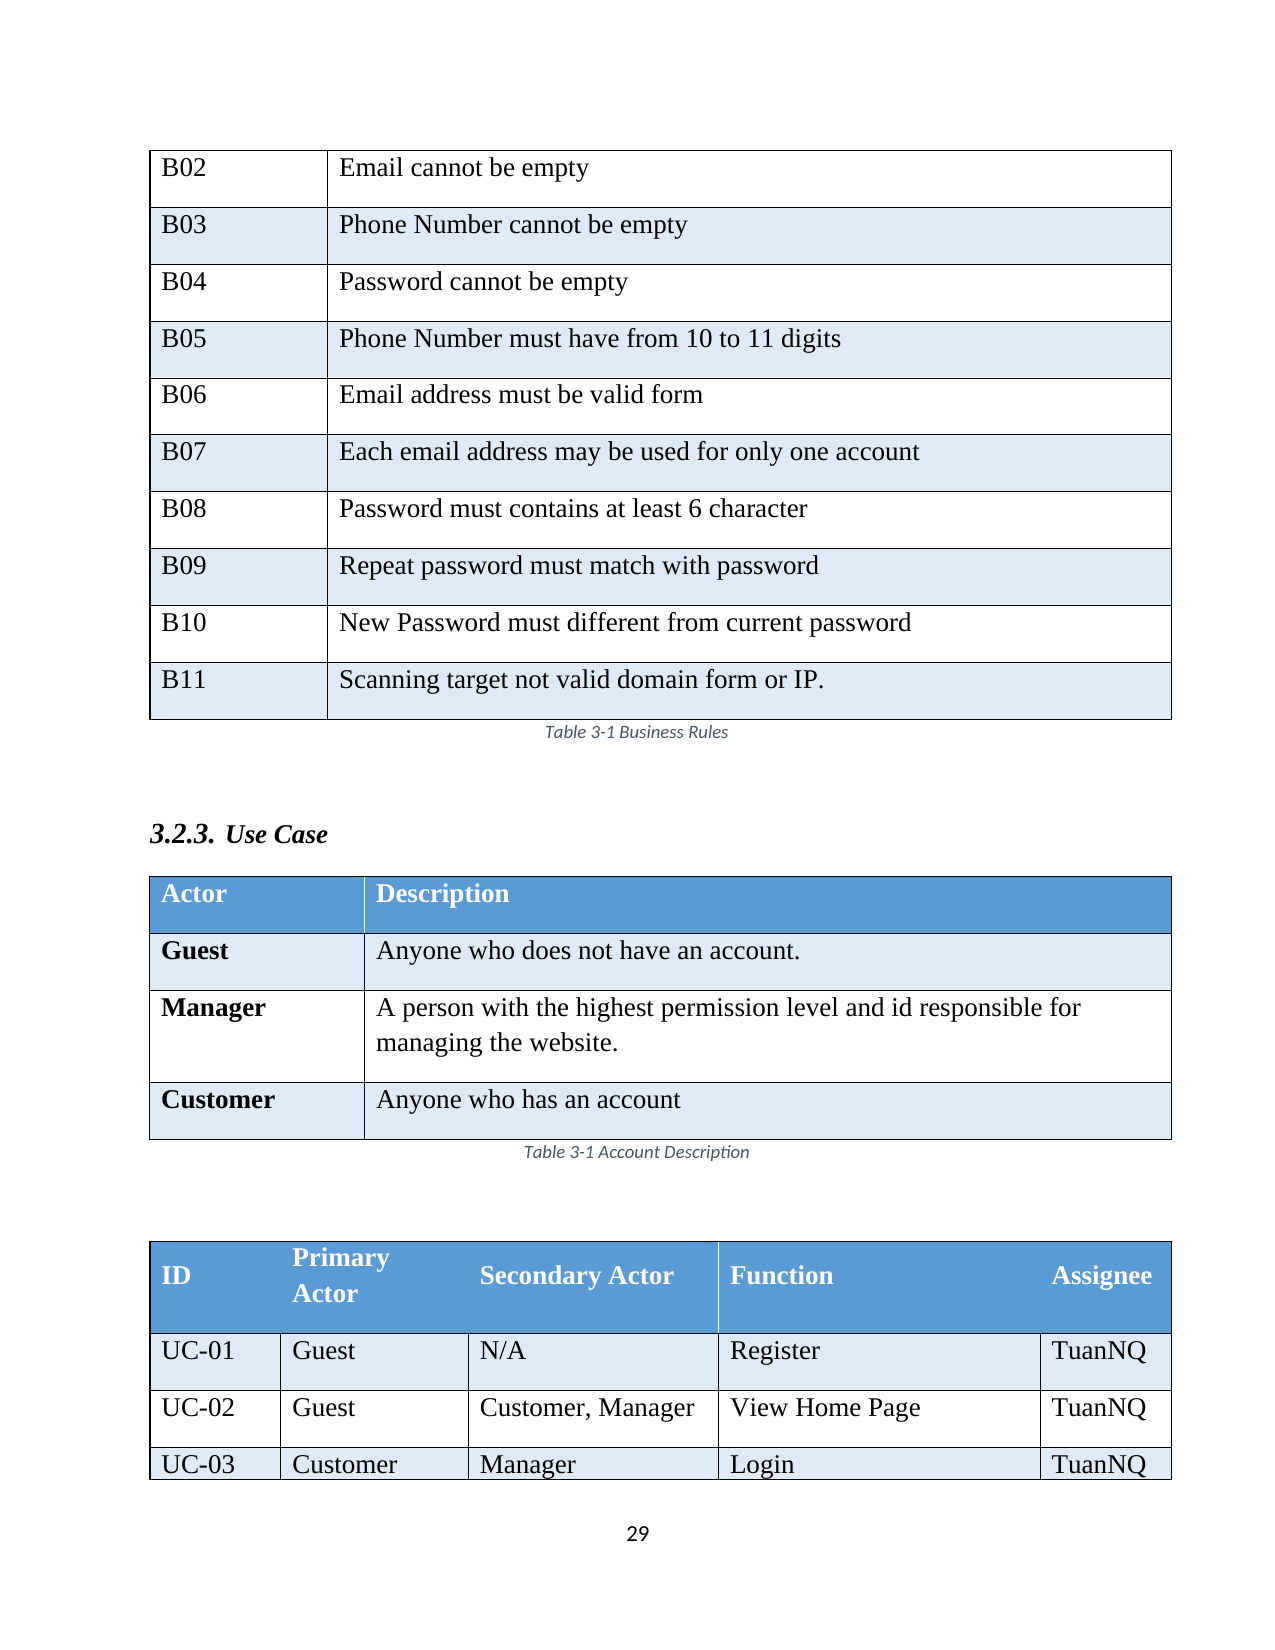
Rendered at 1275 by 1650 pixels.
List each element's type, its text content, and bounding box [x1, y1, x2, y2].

table_header Description [365, 877, 1171, 933]
table_cell B06 [151, 379, 327, 434]
table_cell B02 [151, 151, 327, 207]
table_header Primary Actor [281, 1242, 468, 1333]
table_cell Customer [150, 1083, 364, 1139]
table_cell Scanning target not valid domain form or IP. [328, 663, 1171, 719]
table_cell UC-03 [151, 1448, 280, 1479]
table_header Function [719, 1242, 1040, 1333]
table_cell Email cannot be empty [328, 151, 1171, 207]
table_cell Guest [150, 934, 364, 990]
table_cell Phone Number cannot be empty [328, 208, 1171, 264]
table_header Assignee [1040, 1242, 1171, 1333]
text Table 3-1 Business Rules [150, 720, 1125, 743]
table_cell N/A [469, 1334, 718, 1390]
table_cell Anyone who has an account [365, 1083, 1171, 1139]
table_cell Each email address may be used for only one account [328, 435, 1171, 491]
table_cell TuanNQ [1041, 1334, 1171, 1390]
table_cell B10 [151, 606, 327, 662]
table_cell Password cannot be empty [328, 265, 1171, 321]
table_cell Register [719, 1334, 1040, 1390]
table_cell A person with the highest permission level and id responsible for managing the website. [365, 991, 1171, 1082]
text Table 3-1 Account Description [150, 1140, 1125, 1163]
table_cell B07 [151, 435, 327, 491]
table_cell B09 [151, 549, 327, 605]
table_cell Login [719, 1448, 1040, 1479]
table_cell Repeat password must match with password [328, 549, 1171, 605]
table_cell UC-01 [151, 1334, 280, 1390]
table_header ID [151, 1242, 281, 1333]
table_header Actor [150, 877, 364, 933]
table_cell B08 [151, 492, 327, 548]
table_cell B05 [151, 322, 327, 377]
table_cell Manager [469, 1448, 718, 1479]
table_cell New Password must different from current password [328, 606, 1171, 662]
table_cell TuanNQ [1041, 1391, 1171, 1447]
table_cell Customer [281, 1448, 468, 1479]
table_cell Manager [150, 991, 364, 1082]
table_cell B11 [151, 663, 327, 719]
table_cell B03 [151, 208, 327, 264]
table_cell Email address must be valid form [328, 379, 1171, 434]
list Use Case [150, 817, 1125, 850]
table_cell Password must contains at least 6 character [328, 492, 1171, 548]
table_cell Customer, Manager [469, 1391, 718, 1447]
table_cell Guest [281, 1334, 468, 1390]
table_cell B04 [151, 265, 327, 321]
table_cell Phone Number must have from 10 to 11 digits [328, 322, 1171, 377]
table_cell Guest [281, 1391, 468, 1447]
table_cell Anyone who does not have an account. [365, 934, 1171, 990]
table_cell View Home Page [719, 1391, 1040, 1447]
table_cell TuanNQ [1041, 1448, 1171, 1479]
table_cell UC-02 [151, 1391, 280, 1447]
table_header Secondary Actor [468, 1242, 718, 1333]
